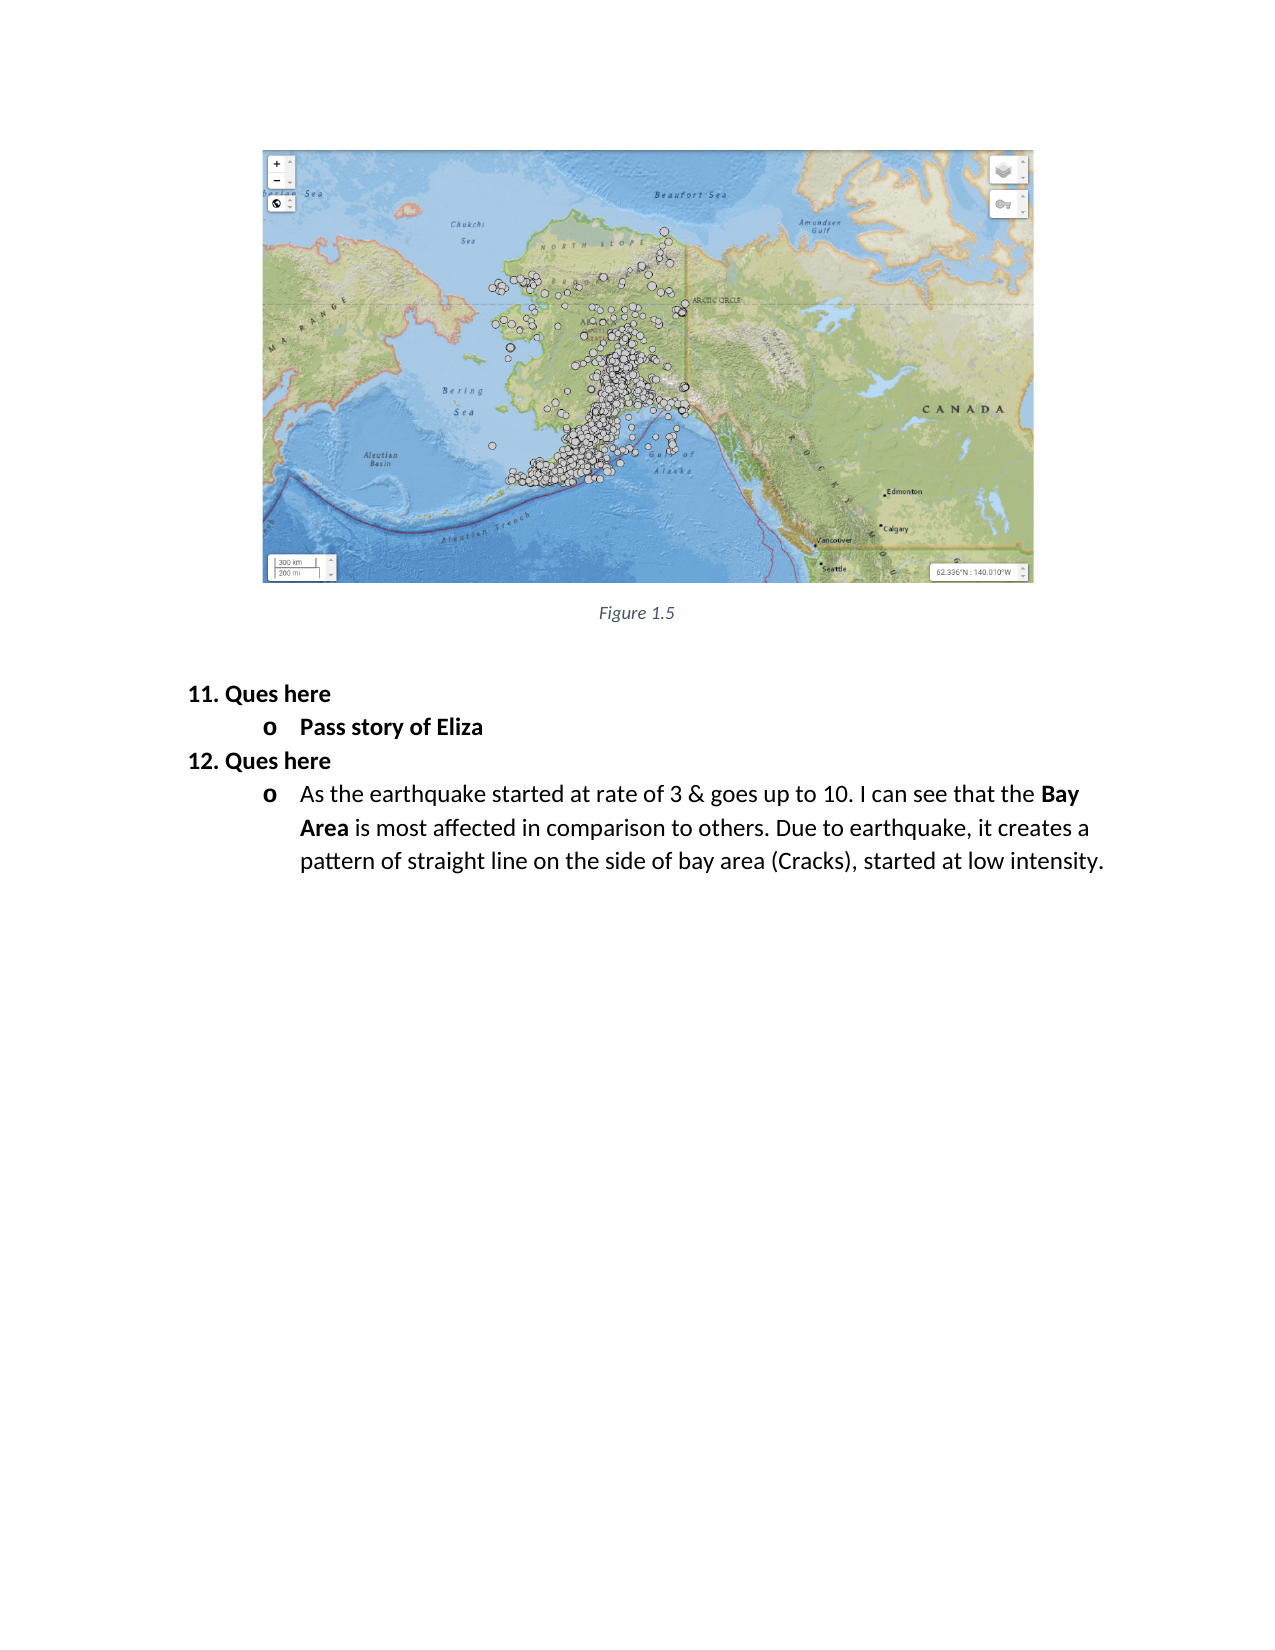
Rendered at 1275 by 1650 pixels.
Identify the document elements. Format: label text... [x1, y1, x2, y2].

list Ques here [187, 745, 1125, 776]
text Figure 1.5 [150, 601, 1125, 624]
list Ques here [187, 678, 1125, 708]
list Pass story of Eliza [262, 711, 1125, 743]
list As the earthquake started at rate of 3 & goes up to 10. I can see that the Bay Area is most affected in comparison to others. Due to earthquake, it creates a pattern of straight line on the side of bay area (Cracks), started at low intensity. [262, 778, 1125, 876]
picture [262, 150, 1034, 583]
